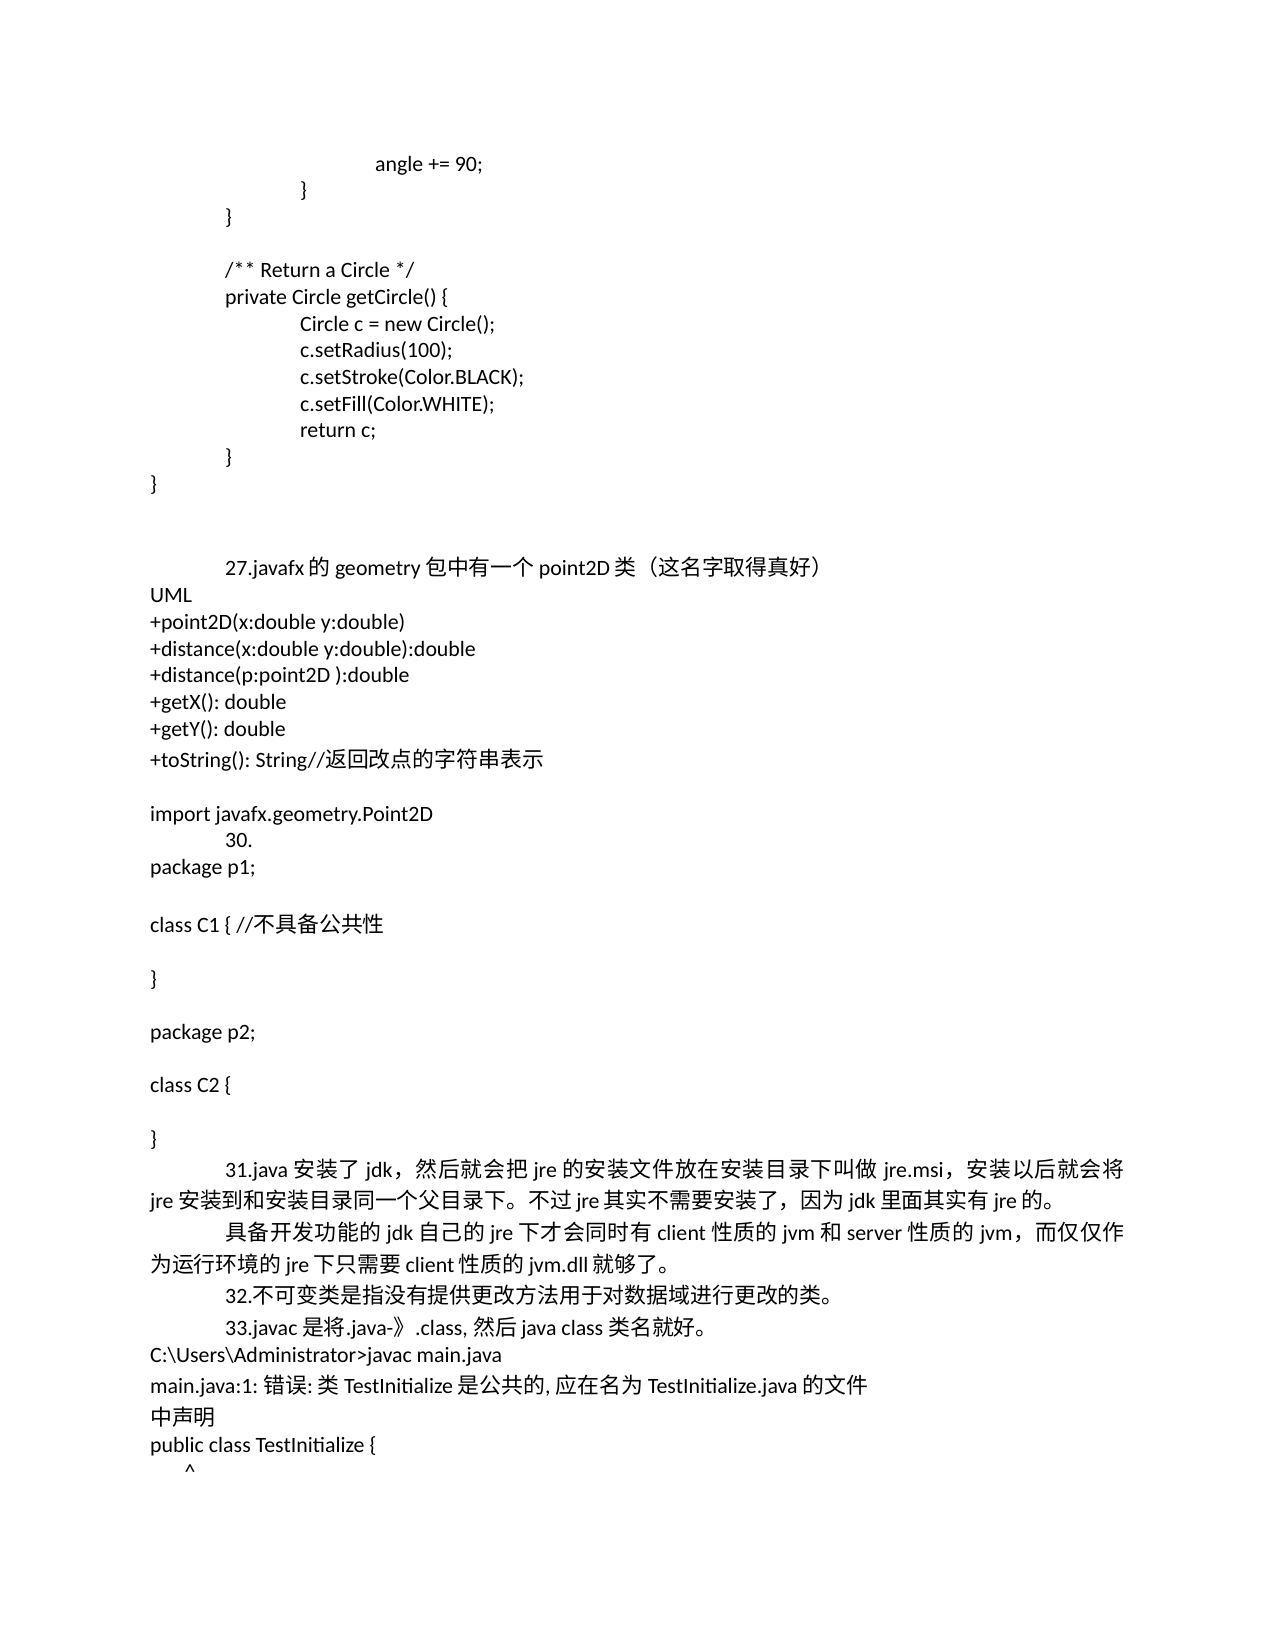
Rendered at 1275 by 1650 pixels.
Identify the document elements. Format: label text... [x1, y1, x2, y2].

text import javafx.geometry.Point2D [150, 800, 1125, 827]
text class C1 { //不具备公共性 [150, 907, 1125, 938]
text } [150, 1125, 1125, 1152]
text UML [150, 582, 1125, 608]
text 具备开发功能的jdk自己的jre下才会同时有client性质的jvm和server性质的 jvm，而仅仅作为运行环境的jre下只需要client性质的jvm.dll就够了。 [150, 1215, 1125, 1278]
text +toString(): String//返回改点的字符串表示 [150, 742, 1125, 773]
text private Circle getCircle() { [150, 283, 1125, 310]
text Circle c = new Circle(); [150, 310, 1125, 337]
text c.setRadius(100); [150, 337, 1125, 363]
text +point2D(x:double y:double) [150, 608, 1125, 635]
text package p2; [150, 1018, 1125, 1045]
text angle += 90; [150, 150, 1125, 177]
text } [150, 443, 1125, 470]
text package p1; [150, 853, 1125, 880]
text return c; [150, 417, 1125, 443]
text } [150, 203, 1125, 230]
text 31.java安装了jdk，然后就会把jre的安装文件放在安装目录下叫做jre.msi，安装以后就会将jre安装到和安装目录同一个父目录下。不过jre其实不需要安装了，因为jdk里面其实有jre的。 [150, 1152, 1125, 1215]
text public class TestInitialize { [150, 1432, 1125, 1458]
text +distance(x:double y:double):double [150, 635, 1125, 662]
text c.setStroke(Color.BLACK); [150, 363, 1125, 390]
text +getY(): double [150, 715, 1125, 742]
text C:\Users\Administrator>javac main.java [150, 1342, 1125, 1368]
text +distance(p:point2D ):double [150, 662, 1125, 688]
text main.java:1: 错误: 类TestInitialize是公共的, 应在名为 TestInitialize.java 的文件 [150, 1368, 1125, 1400]
text 27.javafx的geometry包中有一个point2D类（这名字取得真好） [150, 550, 1125, 582]
text } [150, 470, 1125, 497]
text 32.不可变类是指没有提供更改方法用于对数据域进行更改的类。 [150, 1278, 1125, 1310]
text 中声明 [150, 1400, 1125, 1432]
text c.setFill(Color.WHITE); [150, 390, 1125, 417]
text +getX(): double [150, 688, 1125, 715]
text } [150, 177, 1125, 203]
text 30. [150, 827, 1125, 853]
text class C2 { [150, 1072, 1125, 1098]
text 33.javac是将.java-》.class, 然后java class 类名就好。 [150, 1310, 1125, 1342]
text ^ [150, 1458, 1125, 1485]
text /** Return a Circle */ [150, 257, 1125, 283]
text } [150, 965, 1125, 992]
